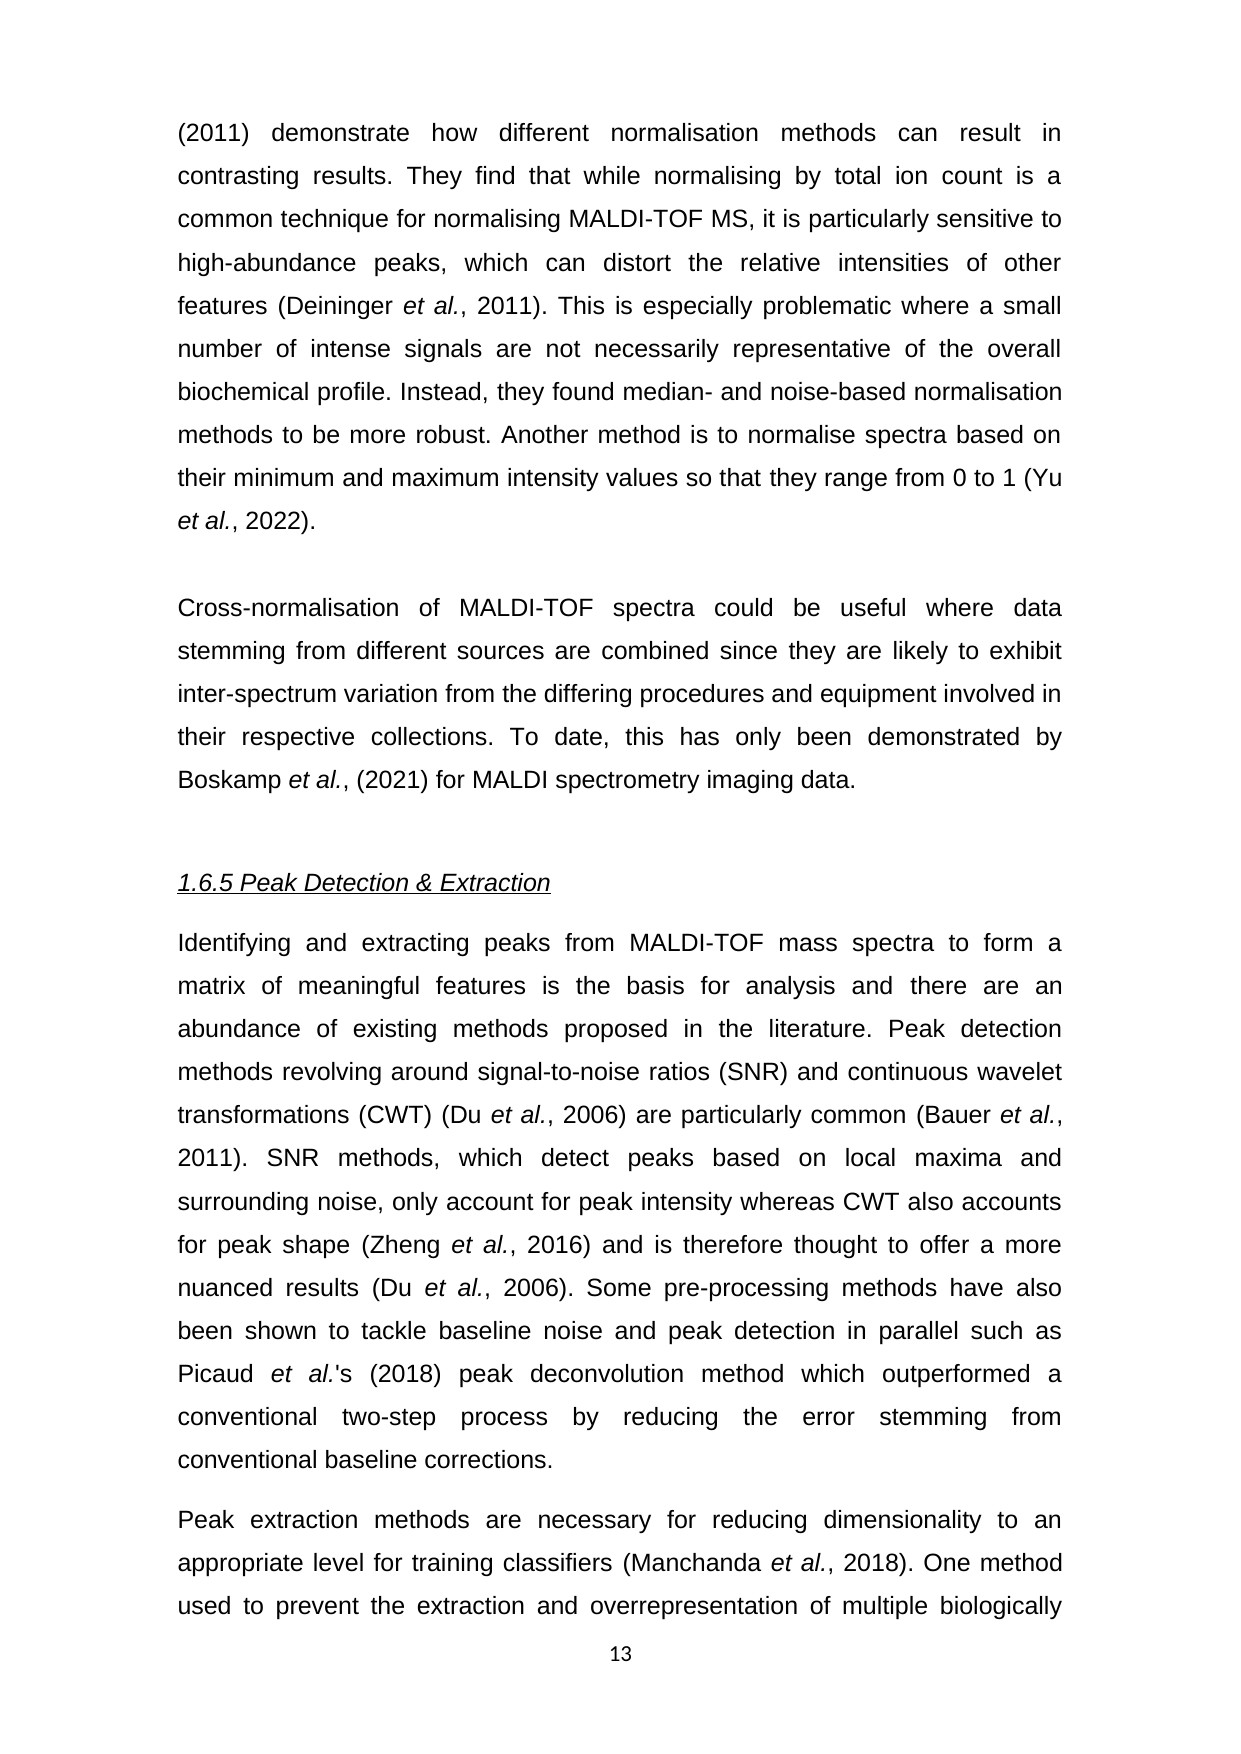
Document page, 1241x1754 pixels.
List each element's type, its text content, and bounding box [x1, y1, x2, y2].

text Cross-normalisation of MALDI-TOF spectra could be useful where data stemming from different sources are combined since they are likely to exhibit inter-spectrum variation from the differing procedures and equipment involved in their respective collections. To date, this has only been demonstrated by Boskamp et al., (2021) for MALDI spectrometry imaging data. [177, 592, 1063, 794]
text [177, 1505, 1063, 1620]
text Identifying and extracting peaks from MALDI-TOF mass spectra to form a matrix of meaningful features is the basis for analysis and there are an abundance of existing methods proposed in the literature. Peak detection methods revolving around signal-to-noise ratios (SNR) and continuous wavelet transformations (CWT) (Du et al., 2006) are particularly common (Bauer et al., 2011). SNR methods, which detect peaks based on local maxima and surrounding noise, only account for peak intensity whereas CWT also accounts for peak shape (Zheng et al., 2016) and is therefore thought to offer a more nuanced results (Du et al., 2006). Some pre-processing methods have also been shown to tackle baseline noise and peak detection in parallel such as Picaud et al.'s (2018) peak deconvolution method which outperformed a conventional two-step process by reducing the error stemming from conventional baseline corrections. [177, 928, 1063, 1474]
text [177, 118, 1063, 535]
subtitle 1.6.5 Peak Detection & Extraction [177, 868, 1063, 897]
